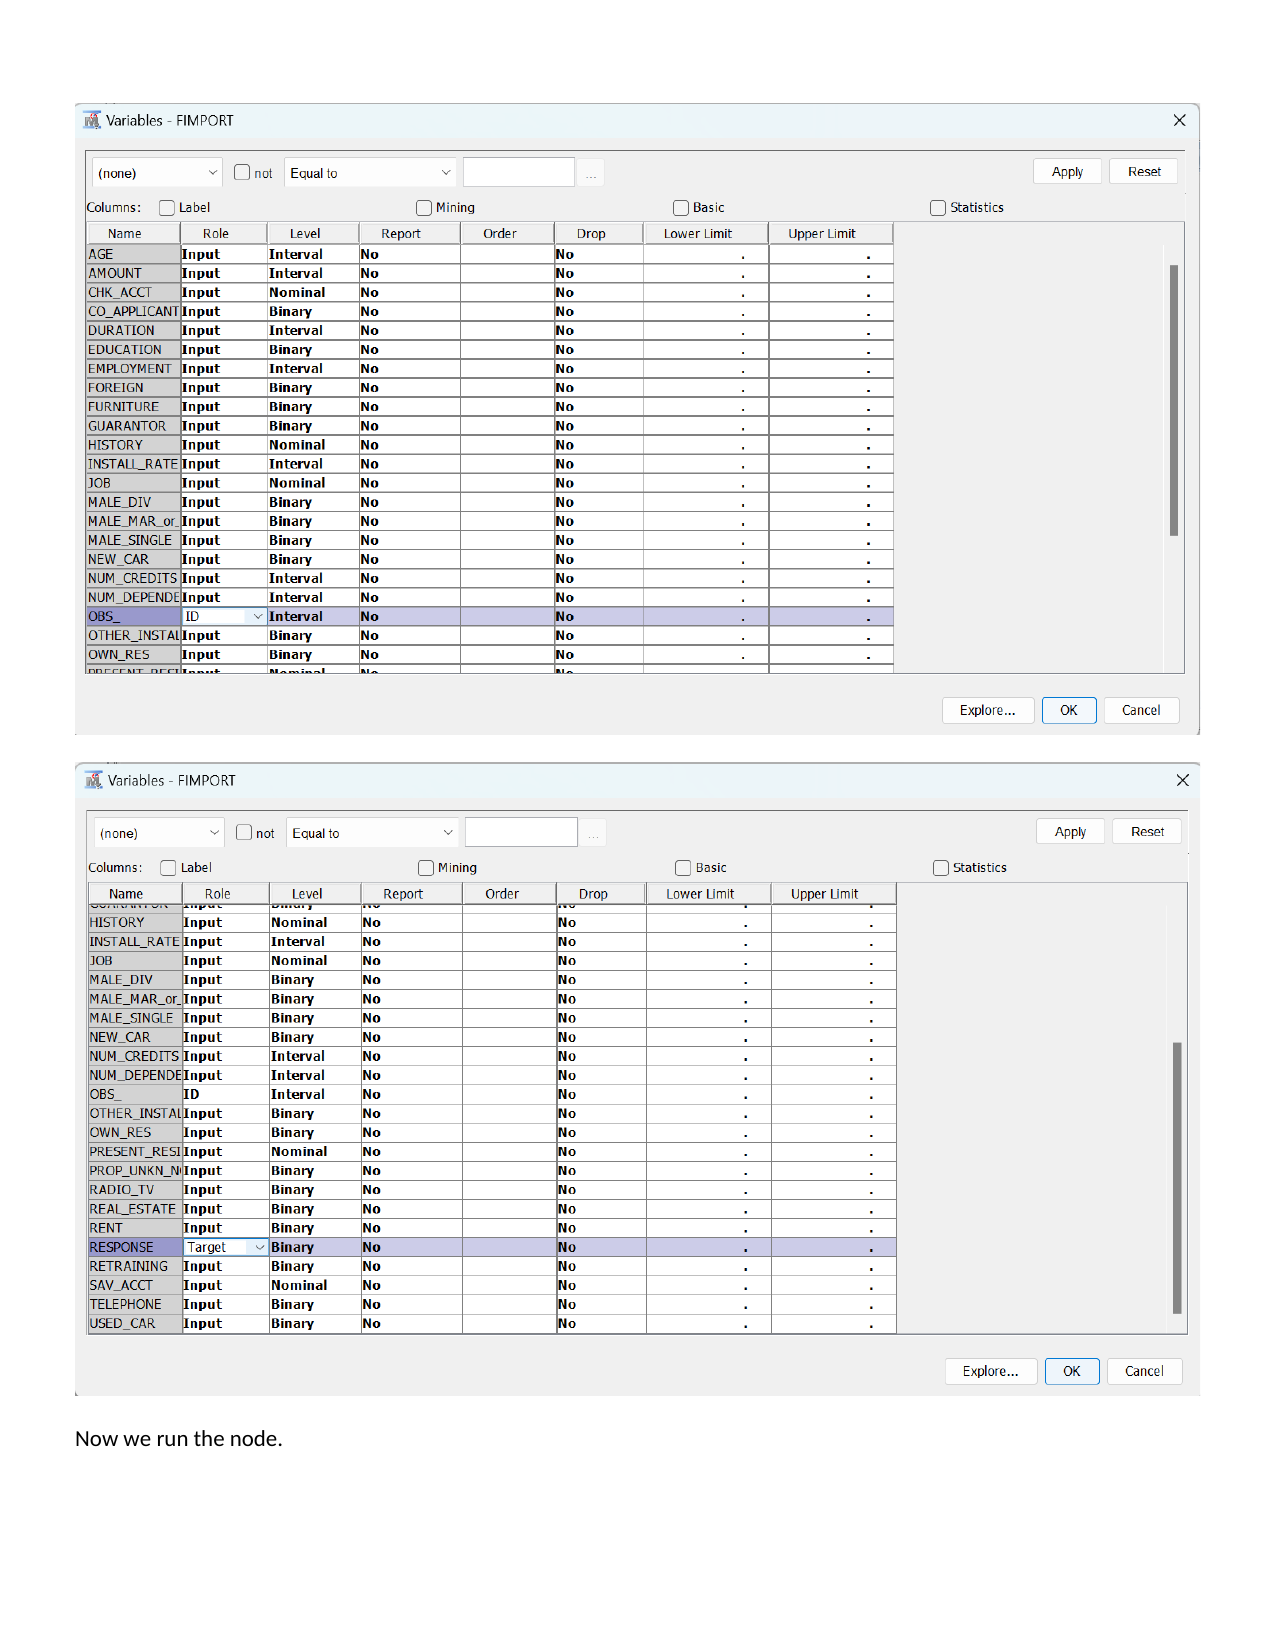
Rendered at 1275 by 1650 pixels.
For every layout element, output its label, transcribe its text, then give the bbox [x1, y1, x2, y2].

text Now we run the node. [75, 1424, 1200, 1452]
picture [75, 103, 1200, 735]
picture [75, 762, 1200, 1396]
